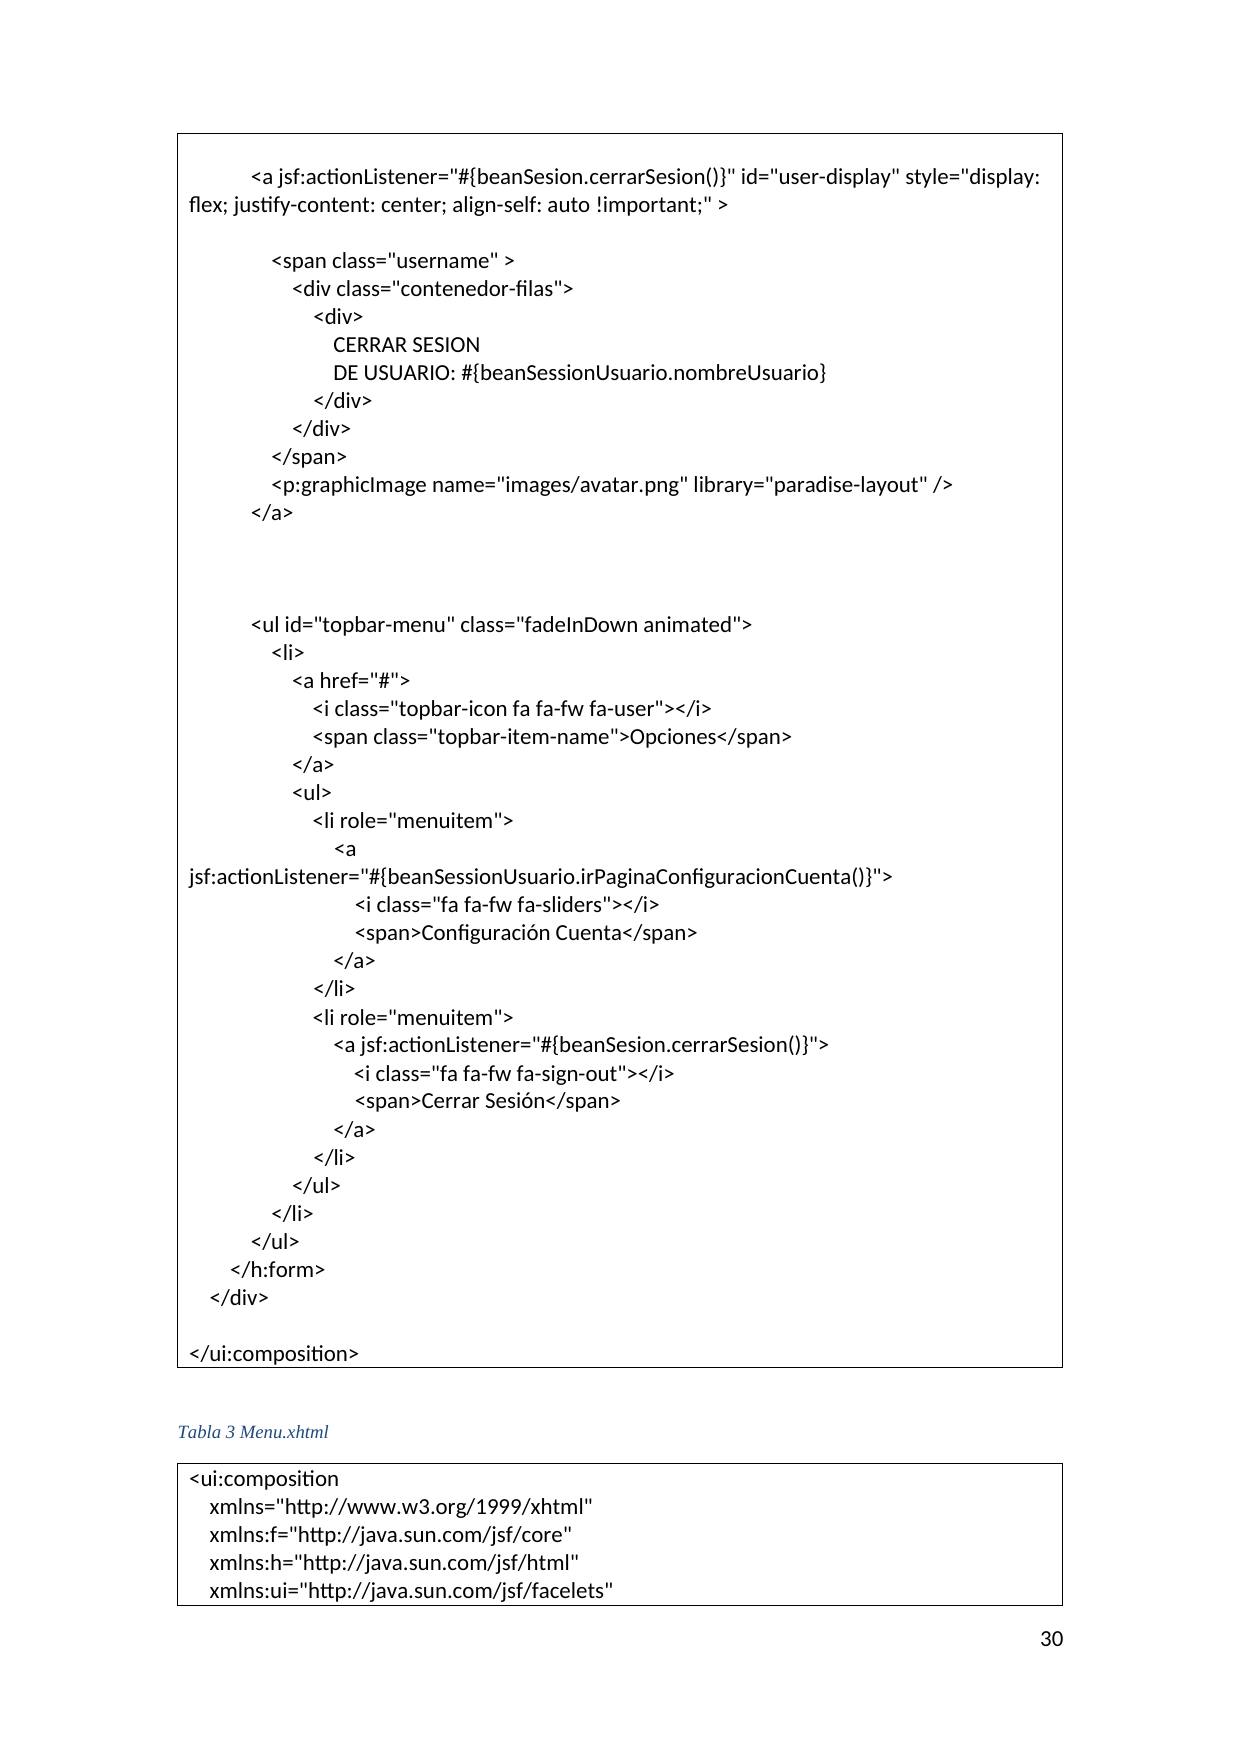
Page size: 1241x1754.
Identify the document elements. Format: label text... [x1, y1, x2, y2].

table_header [178, 1464, 1062, 1604]
text Tabla 3 Menu.xhtml [177, 1421, 1063, 1442]
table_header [178, 134, 1062, 1367]
